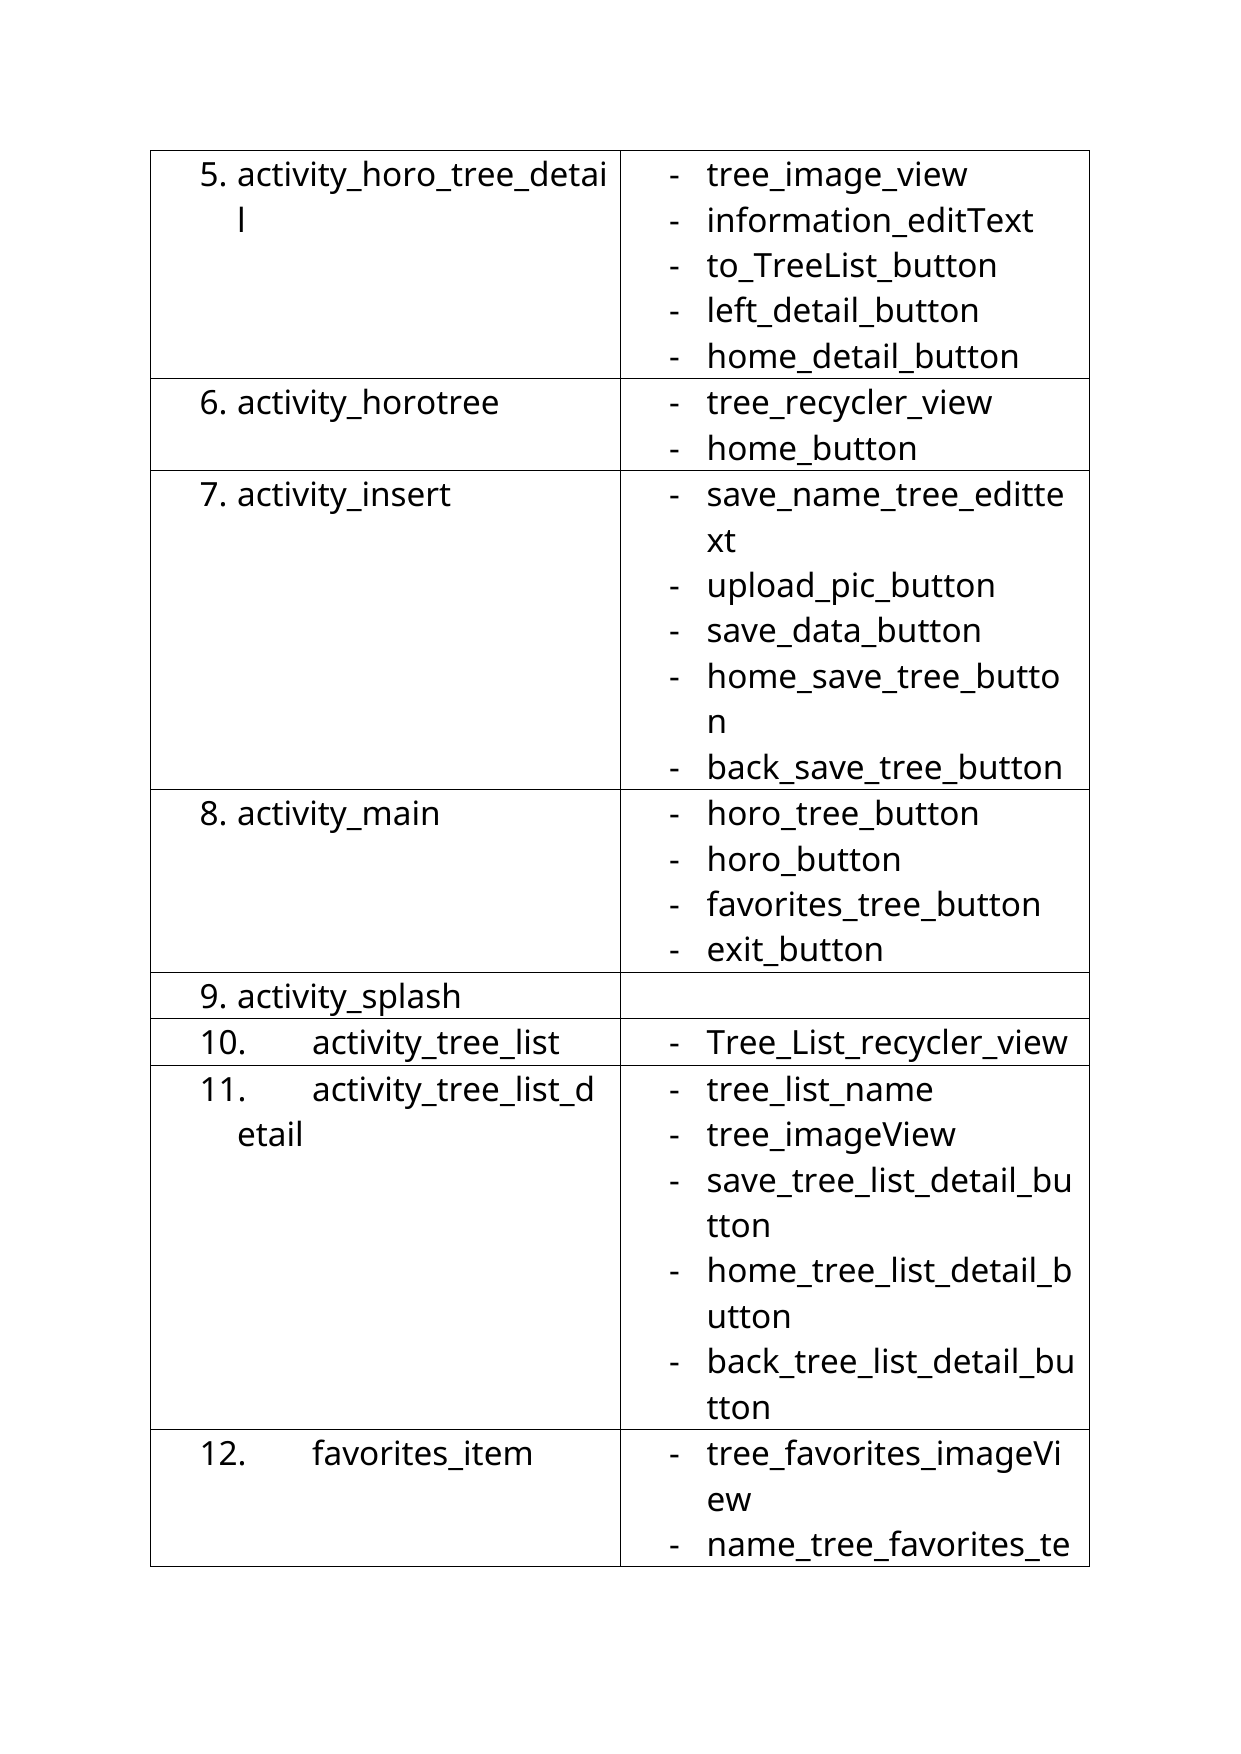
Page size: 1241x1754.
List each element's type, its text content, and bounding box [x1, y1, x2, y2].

table_cell Tree_List_recycler_view [621, 1019, 1089, 1064]
table_cell activity_tree_list [151, 1019, 620, 1064]
table_cell horo_tree_button horo_button favorites_tree_button exit_button [621, 790, 1089, 972]
table_cell tree_image_view information_editText to_TreeList_button left_detail_button home_detail_button [621, 151, 1089, 378]
table_cell activity_tree_list_detail [151, 1066, 620, 1429]
table_cell activity_horo_tree_detail [151, 151, 620, 378]
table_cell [621, 1430, 1089, 1566]
table_cell activity_insert [151, 471, 620, 789]
table_cell [621, 973, 1089, 1018]
table_cell favorites_item [151, 1430, 620, 1566]
table_cell activity_horotree [151, 379, 620, 470]
table_cell tree_recycler_view home_button [621, 379, 1089, 470]
table_cell activity_main [151, 790, 620, 972]
table_cell save_name_tree_edittext upload_pic_button save_data_button home_save_tree_button back_save_tree_button [621, 471, 1089, 789]
table_cell activity_splash [151, 973, 620, 1018]
table_cell tree_list_name tree_imageView save_tree_list_detail_button home_tree_list_detail_button back_tree_list_detail_button [621, 1066, 1089, 1429]
